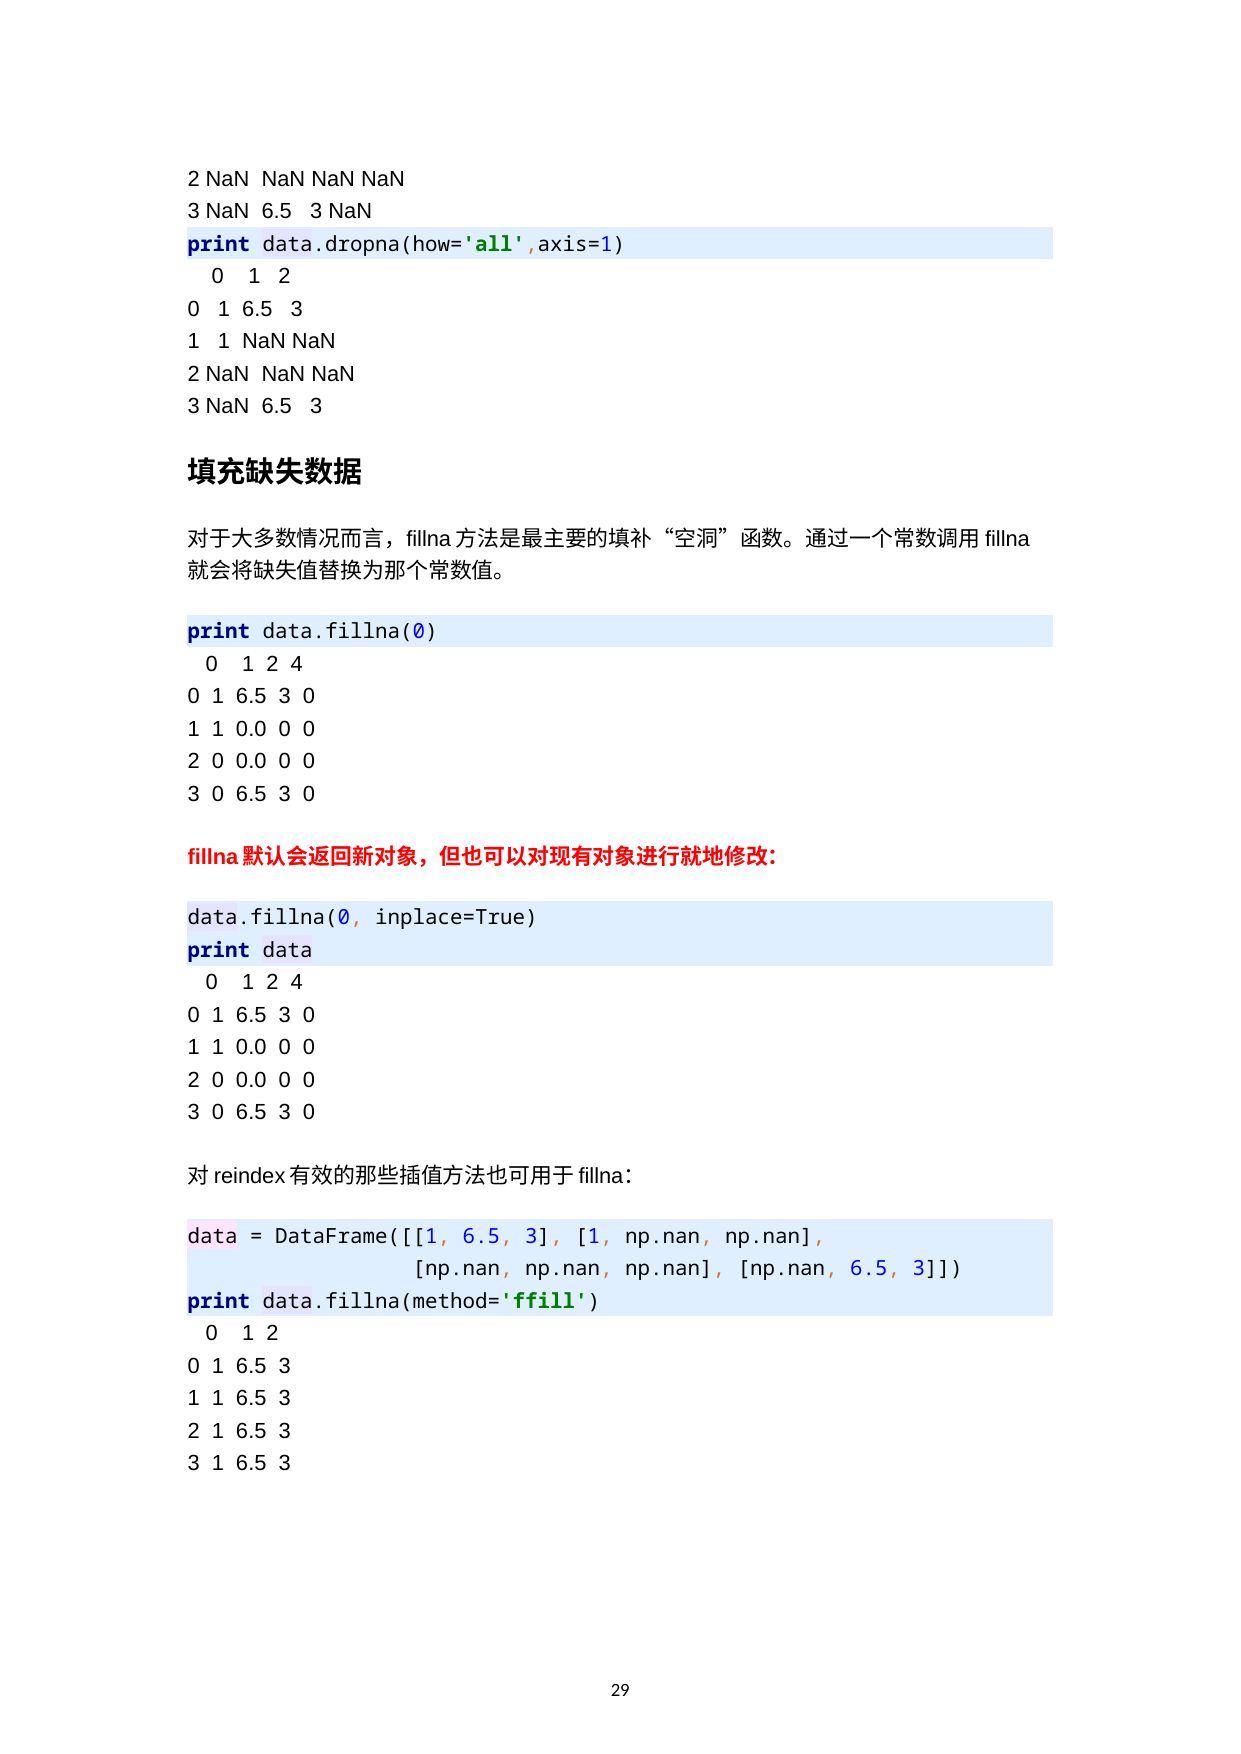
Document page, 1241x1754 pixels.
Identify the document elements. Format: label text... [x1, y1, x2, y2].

text 1 1 0.0 0 0 [187, 712, 1053, 745]
text print data.dropna(how='all',axis=1) [187, 227, 1053, 259]
text 2 NaN NaN NaN [187, 357, 1053, 389]
text 对reindex有效的那些插值方法也可用于fillna： [187, 1157, 1053, 1190]
text 0 1 2 4 [187, 966, 1053, 998]
text 2 0 0.0 0 0 [187, 745, 1053, 777]
text 1 1 NaN NaN [187, 324, 1053, 357]
subtitle 填充缺失数据 [187, 449, 1053, 491]
text 3 0 6.5 3 0 [187, 777, 1053, 810]
text 0 1 6.5 3 [187, 292, 1053, 324]
text fillna默认会返回新对象，但也可以对现有对象进行就地修改： [187, 839, 1053, 871]
text 0 1 6.5 3 0 [187, 998, 1053, 1031]
text 0 1 6.5 3 0 [187, 680, 1053, 712]
text 3 1 6.5 3 [187, 1446, 1053, 1479]
text 0 1 2 4 [187, 647, 1053, 680]
text data = DataFrame([[1, 6.5, 3], [1, np.nan, np.nan], [np.nan, np.nan, np.nan], [np.nan, 6.5, 3]]) print data.fillna(method='ffill') [187, 1219, 1053, 1316]
text 3 NaN 6.5 3 NaN [187, 194, 1053, 227]
text 0 1 6.5 3 [187, 1349, 1053, 1381]
text 3 0 6.5 3 0 [187, 1096, 1053, 1128]
text print data.fillna(0) [187, 615, 1053, 647]
text 3 NaN 6.5 3 [187, 389, 1053, 422]
text data.fillna(0, inplace=True) print data [187, 901, 1053, 966]
text 2 0 0.0 0 0 [187, 1063, 1053, 1096]
text 0 1 2 [187, 1316, 1053, 1349]
text 对于大多数情况而言，fillna方法是最主要的填补“空洞”函数。通过一个常数调用fillna就会将缺失值替换为那个常数值。 [187, 521, 1053, 586]
text 1 1 6.5 3 [187, 1381, 1053, 1414]
text 2 NaN NaN NaN NaN [187, 162, 1053, 194]
text 2 1 6.5 3 [187, 1414, 1053, 1446]
text 0 1 2 [187, 259, 1053, 292]
text 1 1 0.0 0 0 [187, 1031, 1053, 1063]
